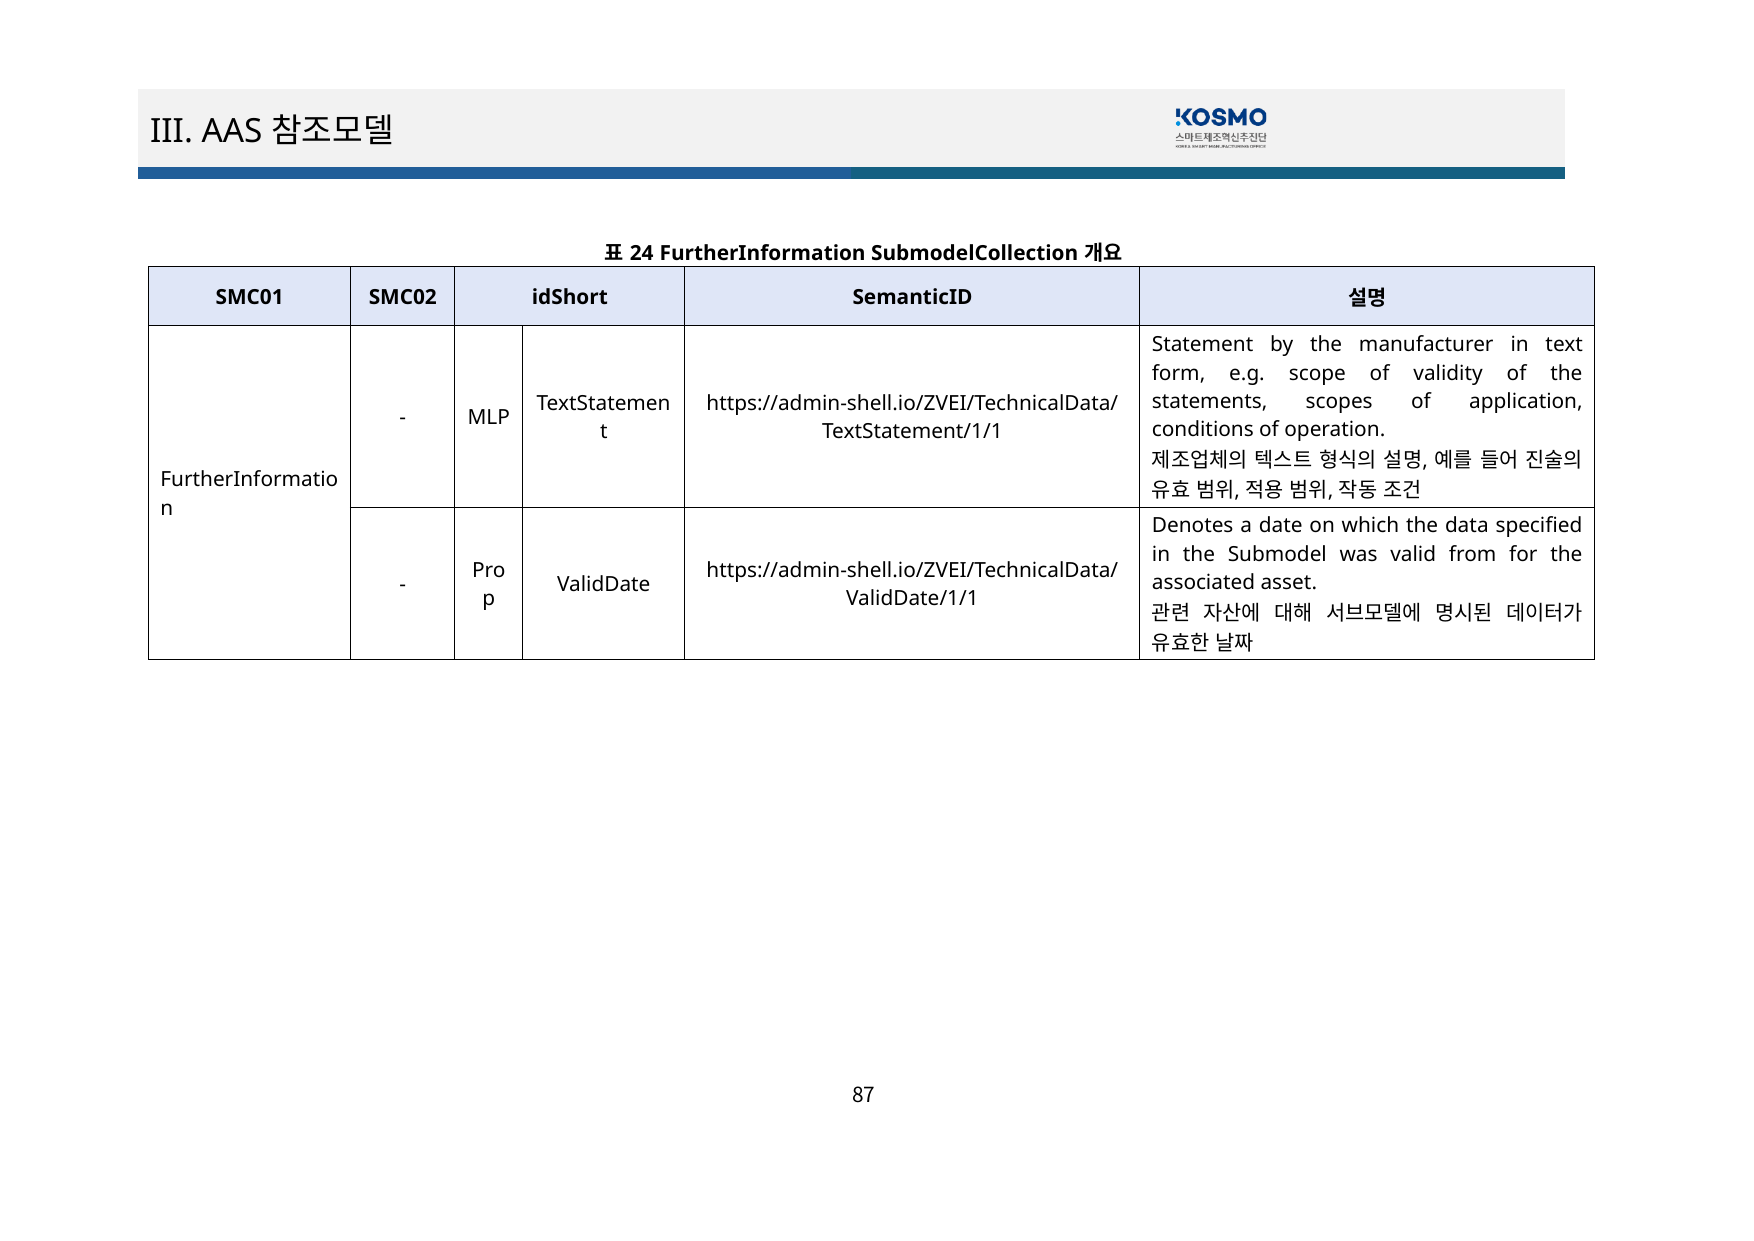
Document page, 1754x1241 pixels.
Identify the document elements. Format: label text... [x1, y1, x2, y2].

table_header SMC01 [149, 267, 350, 325]
table_cell TextStatement [523, 326, 684, 507]
table_header 설명 [1140, 267, 1594, 325]
table_cell https://admin-shell.io/ZVEI/TechnicalData/TextStatement/1/1 [685, 326, 1139, 507]
table_header SemanticID [685, 267, 1139, 325]
table_cell MLP [455, 326, 522, 507]
table_cell - [351, 508, 454, 659]
table_header idShort [455, 267, 684, 325]
table_cell Denotes a date on which the data specified in the Submodel was valid from for the associated asset. 관련 자산에 대해 서브모델에 명시된 데이터가 유효한 날짜 [1140, 508, 1594, 659]
table_cell https://admin-shell.io/ZVEI/TechnicalData/ValidDate/1/1 [685, 508, 1139, 659]
table_cell ValidDate [523, 508, 684, 659]
table_cell FurtherInformation [149, 326, 350, 659]
table_cell - [351, 326, 454, 507]
table_cell Statement by the manufacturer in text form, e.g. scope of validity of the statements, scopes of application, conditions of operation. 제조업체의 텍스트 형식의 설명, 예를 들어 진술의 유효 범위, 적용 범위, 작동 조건 [1140, 326, 1594, 507]
table_header SMC02 [351, 267, 454, 325]
table_cell Prop [455, 508, 522, 659]
picture [1175, 108, 1267, 148]
